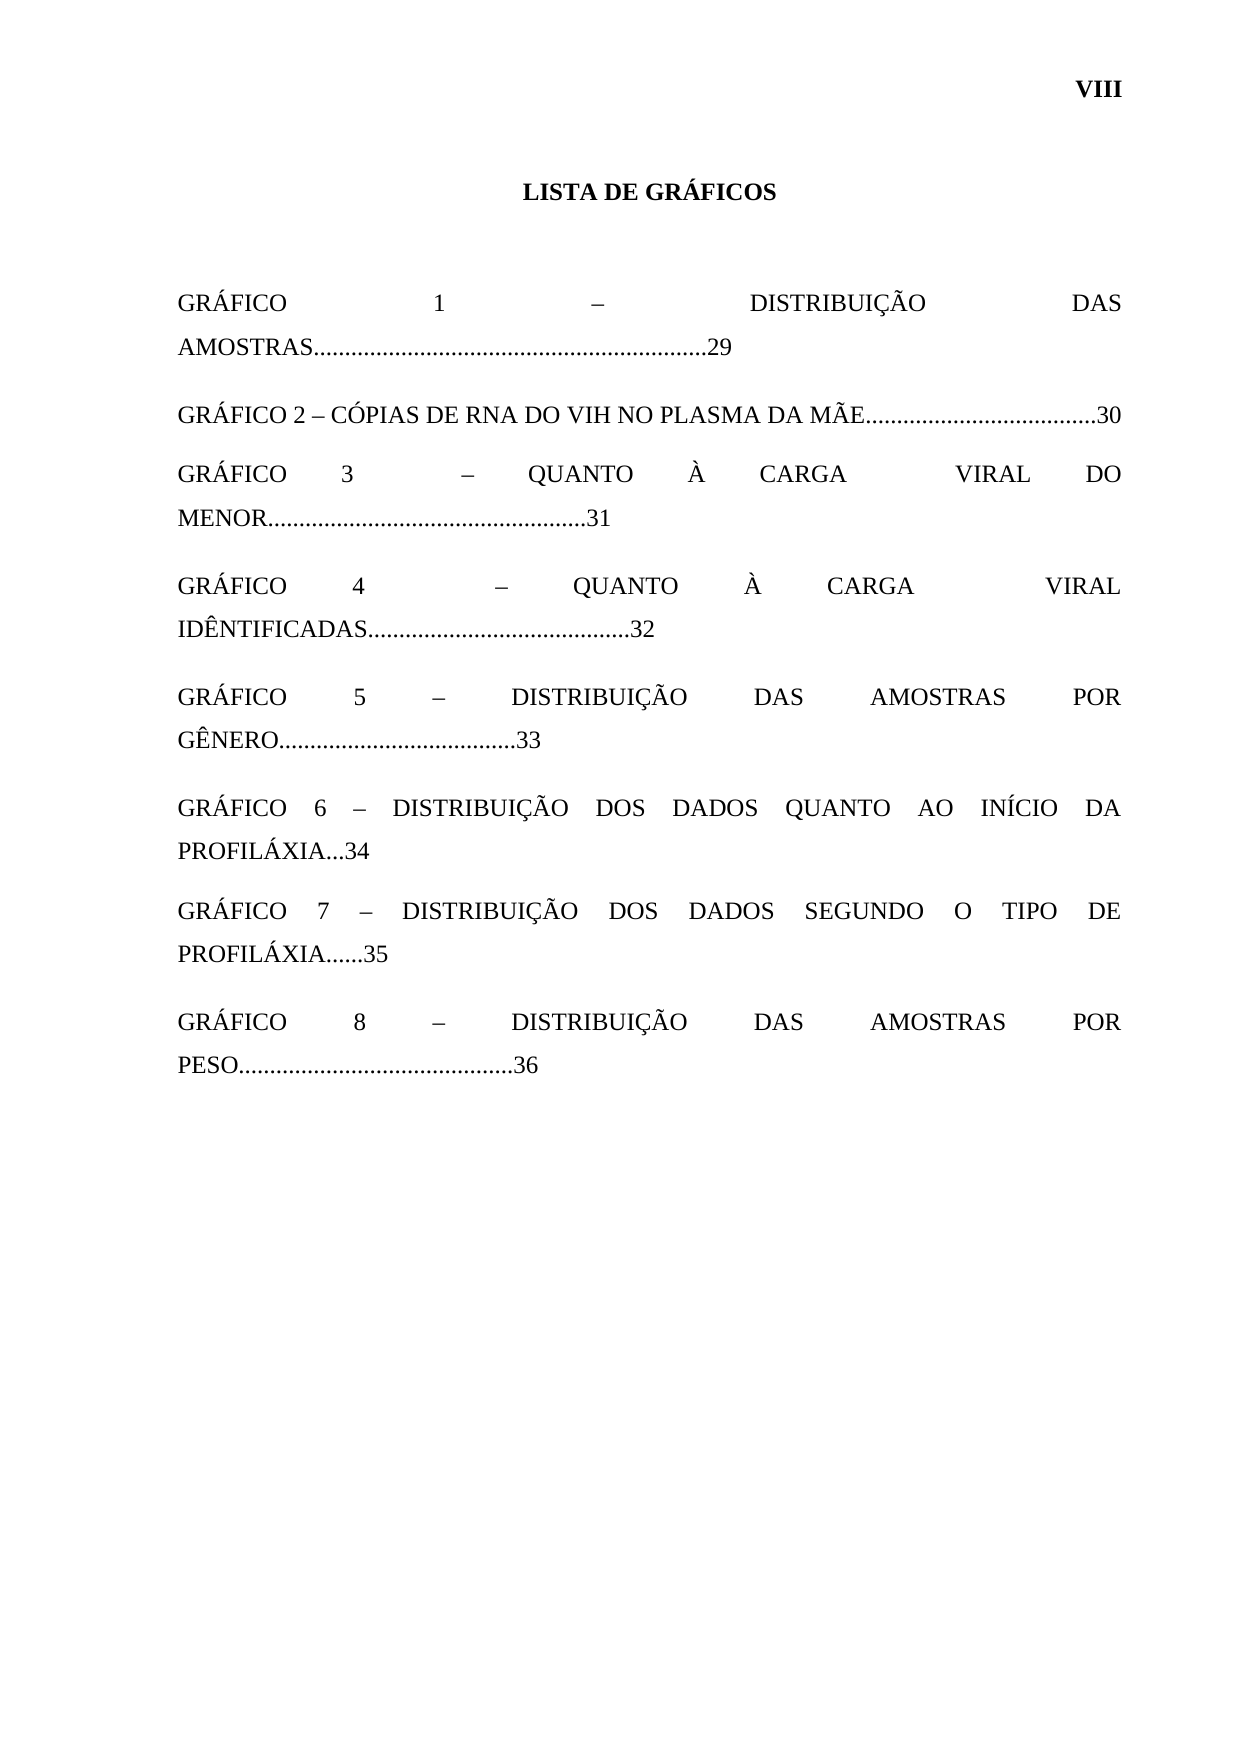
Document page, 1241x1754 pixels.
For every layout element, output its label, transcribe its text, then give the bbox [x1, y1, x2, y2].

subtitle LISTA DE GRÁFICOS [177, 177, 1122, 206]
text GRÁFICO 2 – CÓPIAS DE RNA DO VIH NO PLASMA DA MÃE.....................................30 [177, 400, 1122, 428]
text GRÁFICO 8 – DISTRIBUIÇÃO DAS AMOSTRAS POR PESO............................................36 [177, 1007, 1122, 1079]
text GRÁFICO 3 – QUANTO À CARGA VIRAL DO MENOR...................................................31 [177, 459, 1122, 531]
text GRÁFICO 5 – DISTRIBUIÇÃO DAS AMOSTRAS POR GÊNERO......................................33 [177, 682, 1122, 754]
text GRÁFICO 4 – QUANTO À CARGA VIRAL IDÊNTIFICADAS..........................................32 [177, 571, 1122, 643]
text GRÁFICO 1 – DISTRIBUIÇÃO DAS AMOSTRAS...............................................................29 [177, 288, 1122, 360]
text GRÁFICO 6 – DISTRIBUIÇÃO DOS DADOS QUANTO AO INÍCIO DA PROFILÁXIA...34 [177, 793, 1122, 865]
text GRÁFICO 7 – DISTRIBUIÇÃO DOS DADOS SEGUNDO O TIPO DE PROFILÁXIA......35 [177, 896, 1122, 968]
